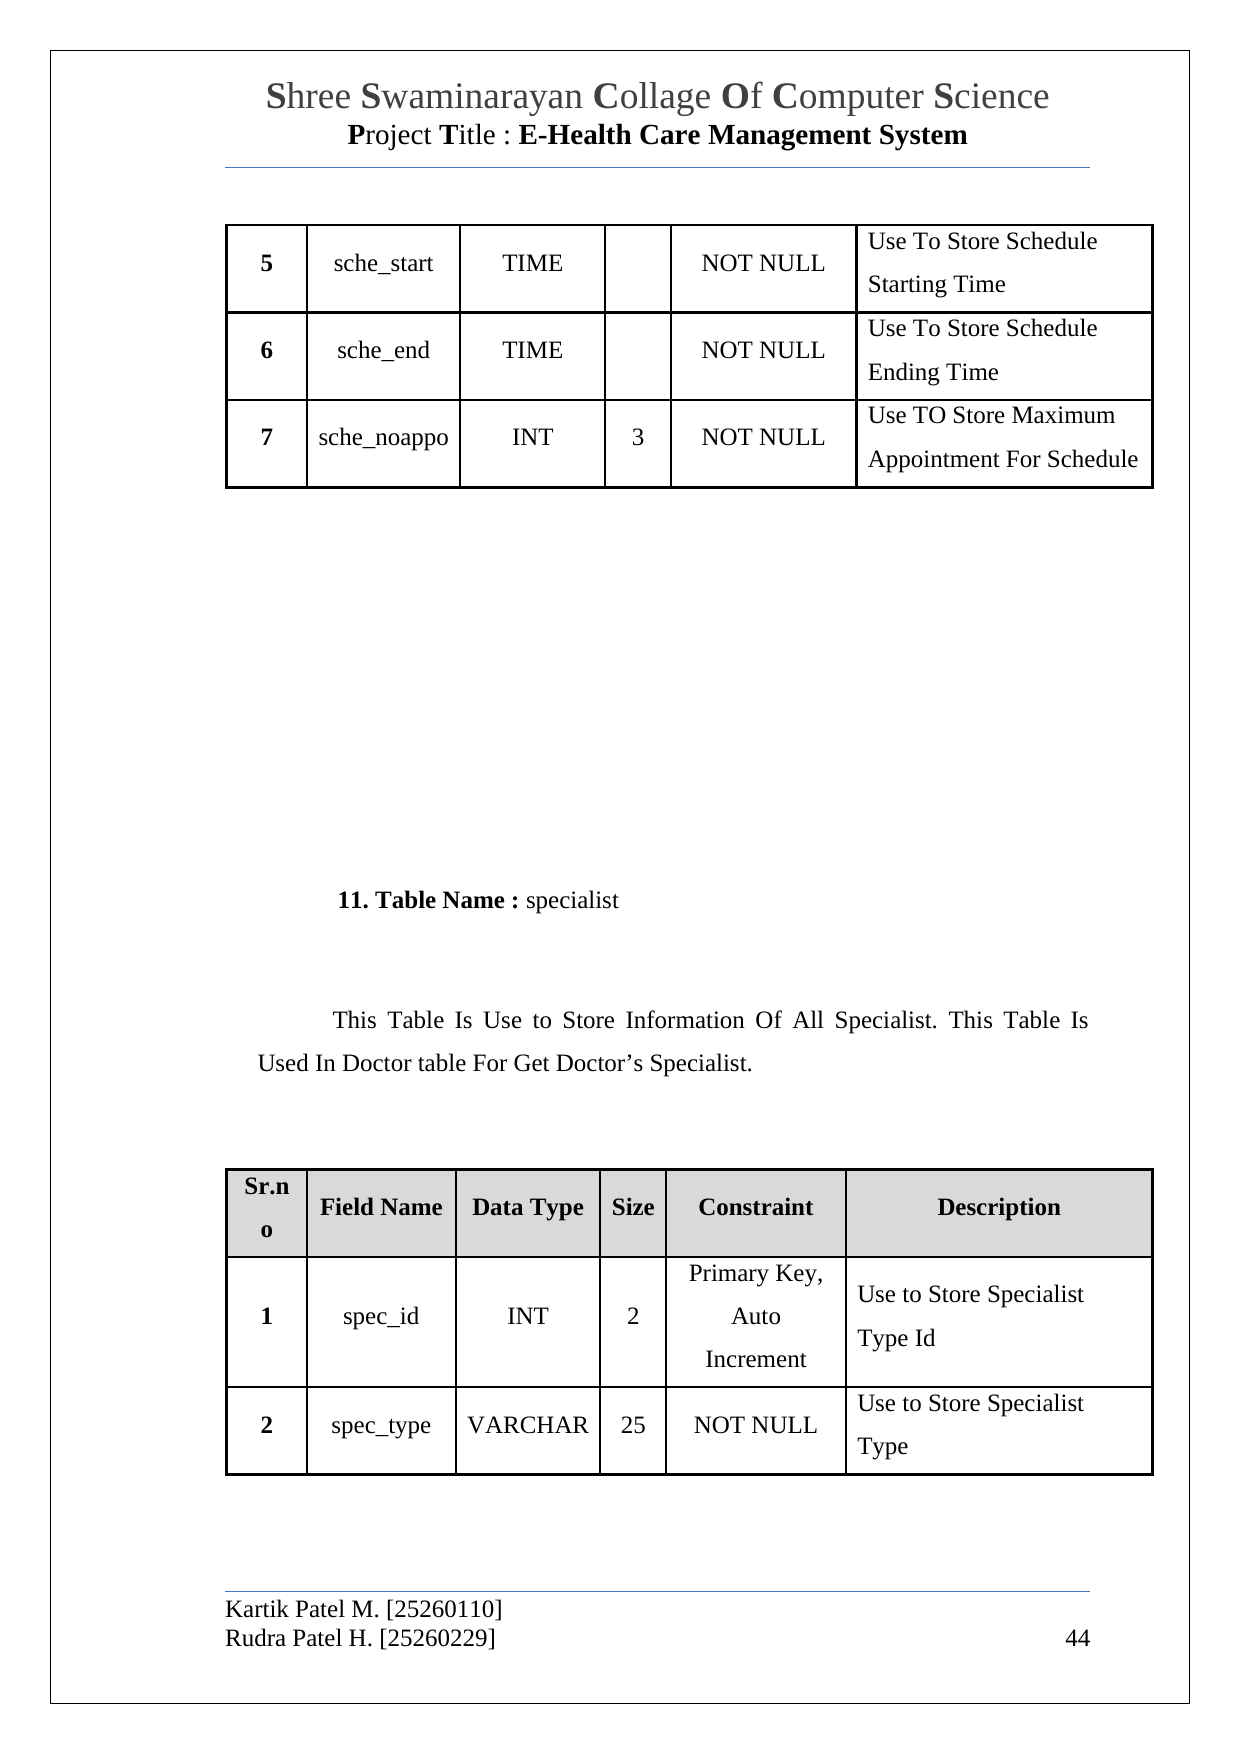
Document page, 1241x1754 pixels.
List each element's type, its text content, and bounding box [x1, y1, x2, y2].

table_cell 6 [228, 314, 306, 398]
table_cell INT [461, 401, 604, 486]
table_cell sche_end [308, 314, 459, 398]
table_cell [606, 314, 670, 398]
table_cell NOT NULL [672, 226, 855, 311]
table_cell TIME [461, 226, 604, 311]
table_cell Use to Store Specialist Type Id [847, 1258, 1151, 1386]
table_cell 3 [606, 401, 670, 486]
table_cell VARCHAR [457, 1388, 599, 1473]
table_cell spec_type [308, 1388, 455, 1473]
table_cell spec_id [308, 1258, 455, 1386]
table_header Size [601, 1171, 665, 1256]
table_cell NOT NULL [672, 401, 855, 486]
table_cell 7 [228, 401, 306, 486]
table_cell NOT NULL [667, 1388, 845, 1473]
table_cell 25 [601, 1388, 665, 1473]
table_cell 5 [228, 226, 306, 311]
table_cell 1 [228, 1258, 306, 1386]
table_cell [606, 226, 670, 311]
table_cell 2 [601, 1258, 665, 1386]
table_cell INT [457, 1258, 599, 1386]
table_cell 2 [228, 1388, 306, 1473]
table_header Description [847, 1171, 1151, 1256]
table_cell Use To Store Schedule Ending Time [858, 314, 1151, 398]
table_header Sr.no [228, 1171, 306, 1256]
table_cell TIME [461, 314, 604, 398]
table_header Data Type [457, 1171, 599, 1256]
table_header Field Name [308, 1171, 455, 1256]
table_cell sche_start [308, 226, 459, 311]
table_cell Use To Store Schedule Starting Time [858, 226, 1151, 311]
table_cell Use TO Store Maximum Appointment For Schedule [858, 401, 1151, 486]
text This Table Is Use to Store Information Of All Specialist. This Table Is Used In Doctor table For Get Doctor’s Specialist. [257, 1005, 1090, 1077]
table_cell sche_noappo [308, 401, 459, 486]
table_cell NOT NULL [672, 314, 855, 398]
table_header Constraint [667, 1171, 845, 1256]
table_cell Primary Key, Auto Increment [667, 1258, 845, 1386]
list Table Name : specialist [337, 885, 1090, 914]
table_cell Use to Store Specialist Type [847, 1388, 1151, 1473]
